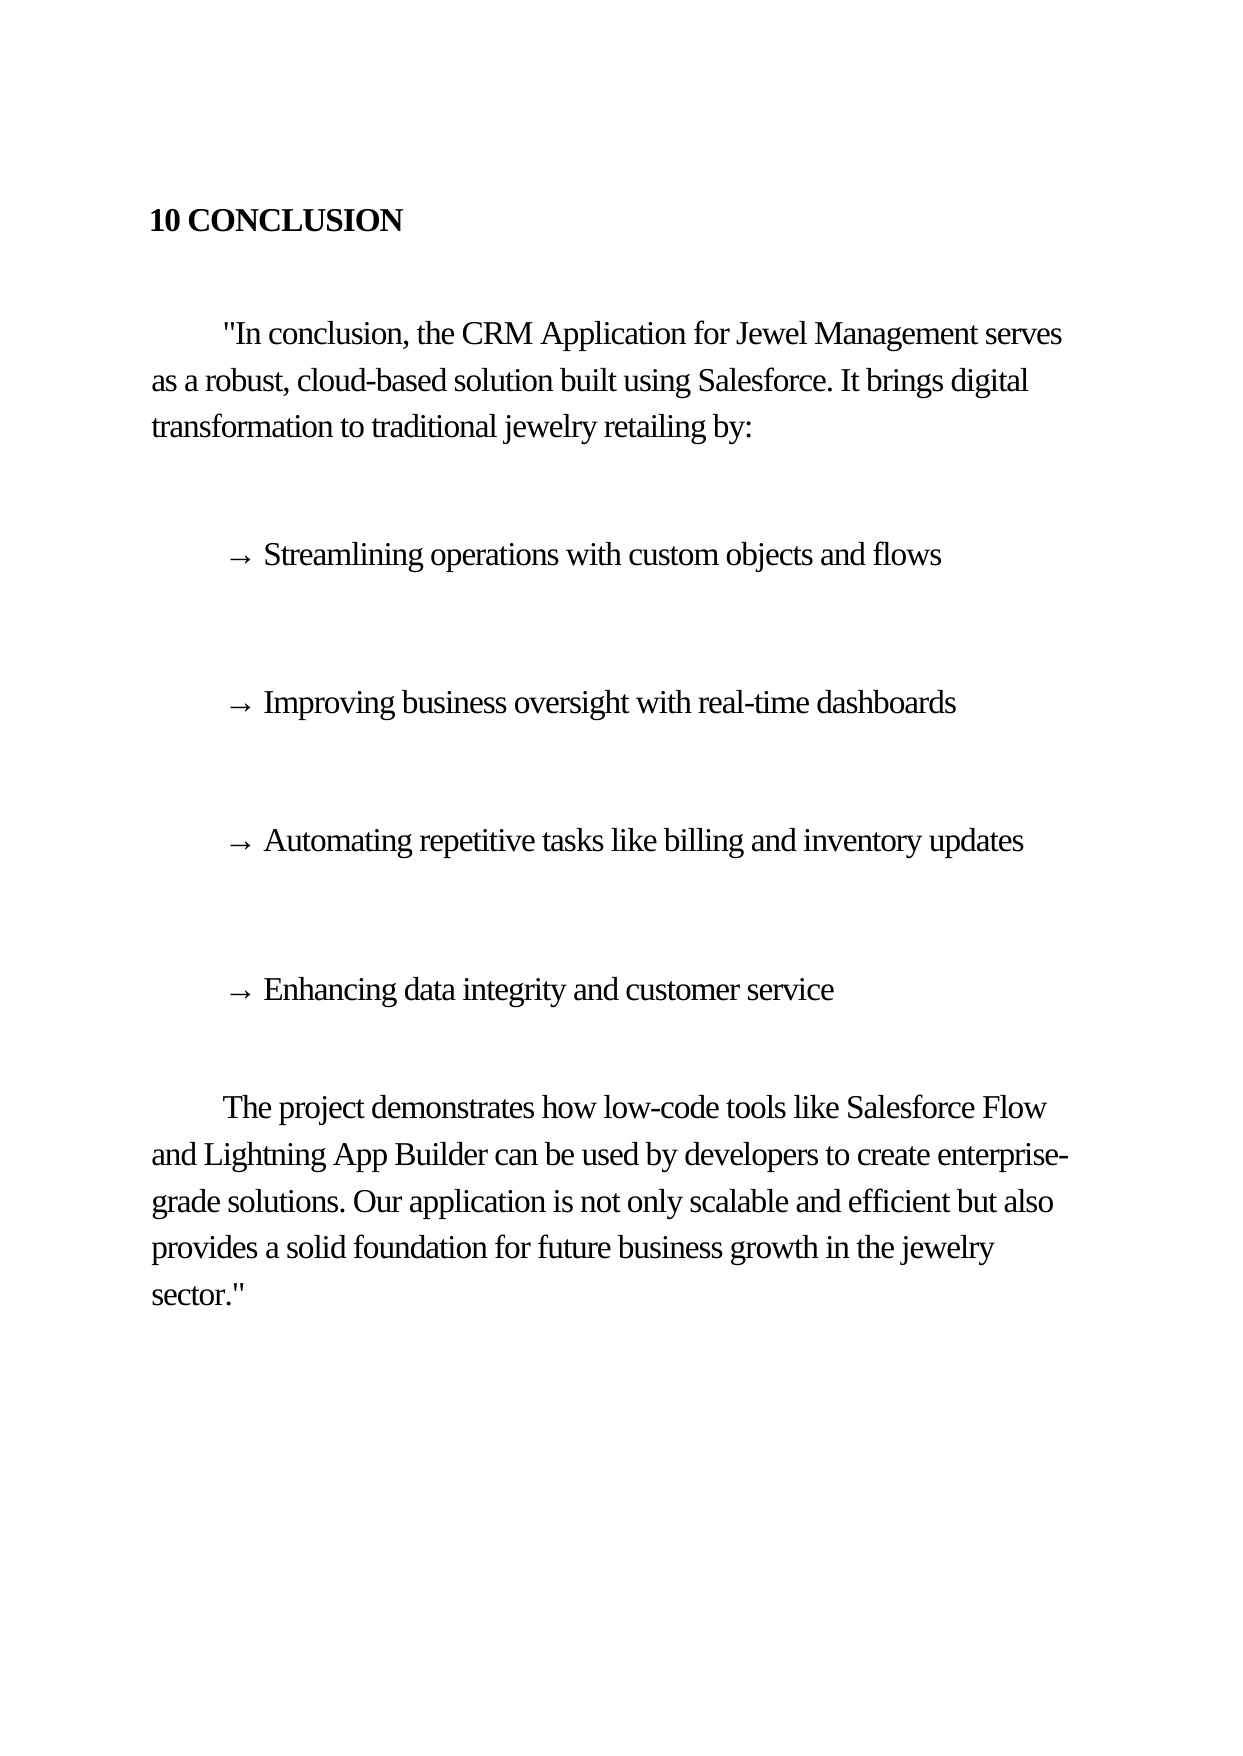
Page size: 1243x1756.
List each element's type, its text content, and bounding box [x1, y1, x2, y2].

text → Automating repetitive tasks like billing and inventory updates [223, 824, 1093, 859]
text "In conclusion, the CRM Application for Jewel Management serves as a robust, cloud-based solution built using Salesforce. It brings digital transformation to traditional jewelry retailing by: [151, 307, 1093, 447]
text → Streamlining operations with custom objects and flows [223, 538, 1093, 573]
text The project demonstrates how low-code tools like Salesforce Flow and Lightning App Builder can be used by developers to create enterprise-grade solutions. Our application is not only scalable and efficient but also provides a solid foundation for future business growth in the jewelry sector." [151, 1082, 1093, 1315]
text → Improving business oversight with real-time dashboards [223, 686, 1093, 721]
text → Enhancing data integrity and customer service [223, 972, 1093, 1007]
text 10 CONCLUSION [148, 203, 1093, 238]
